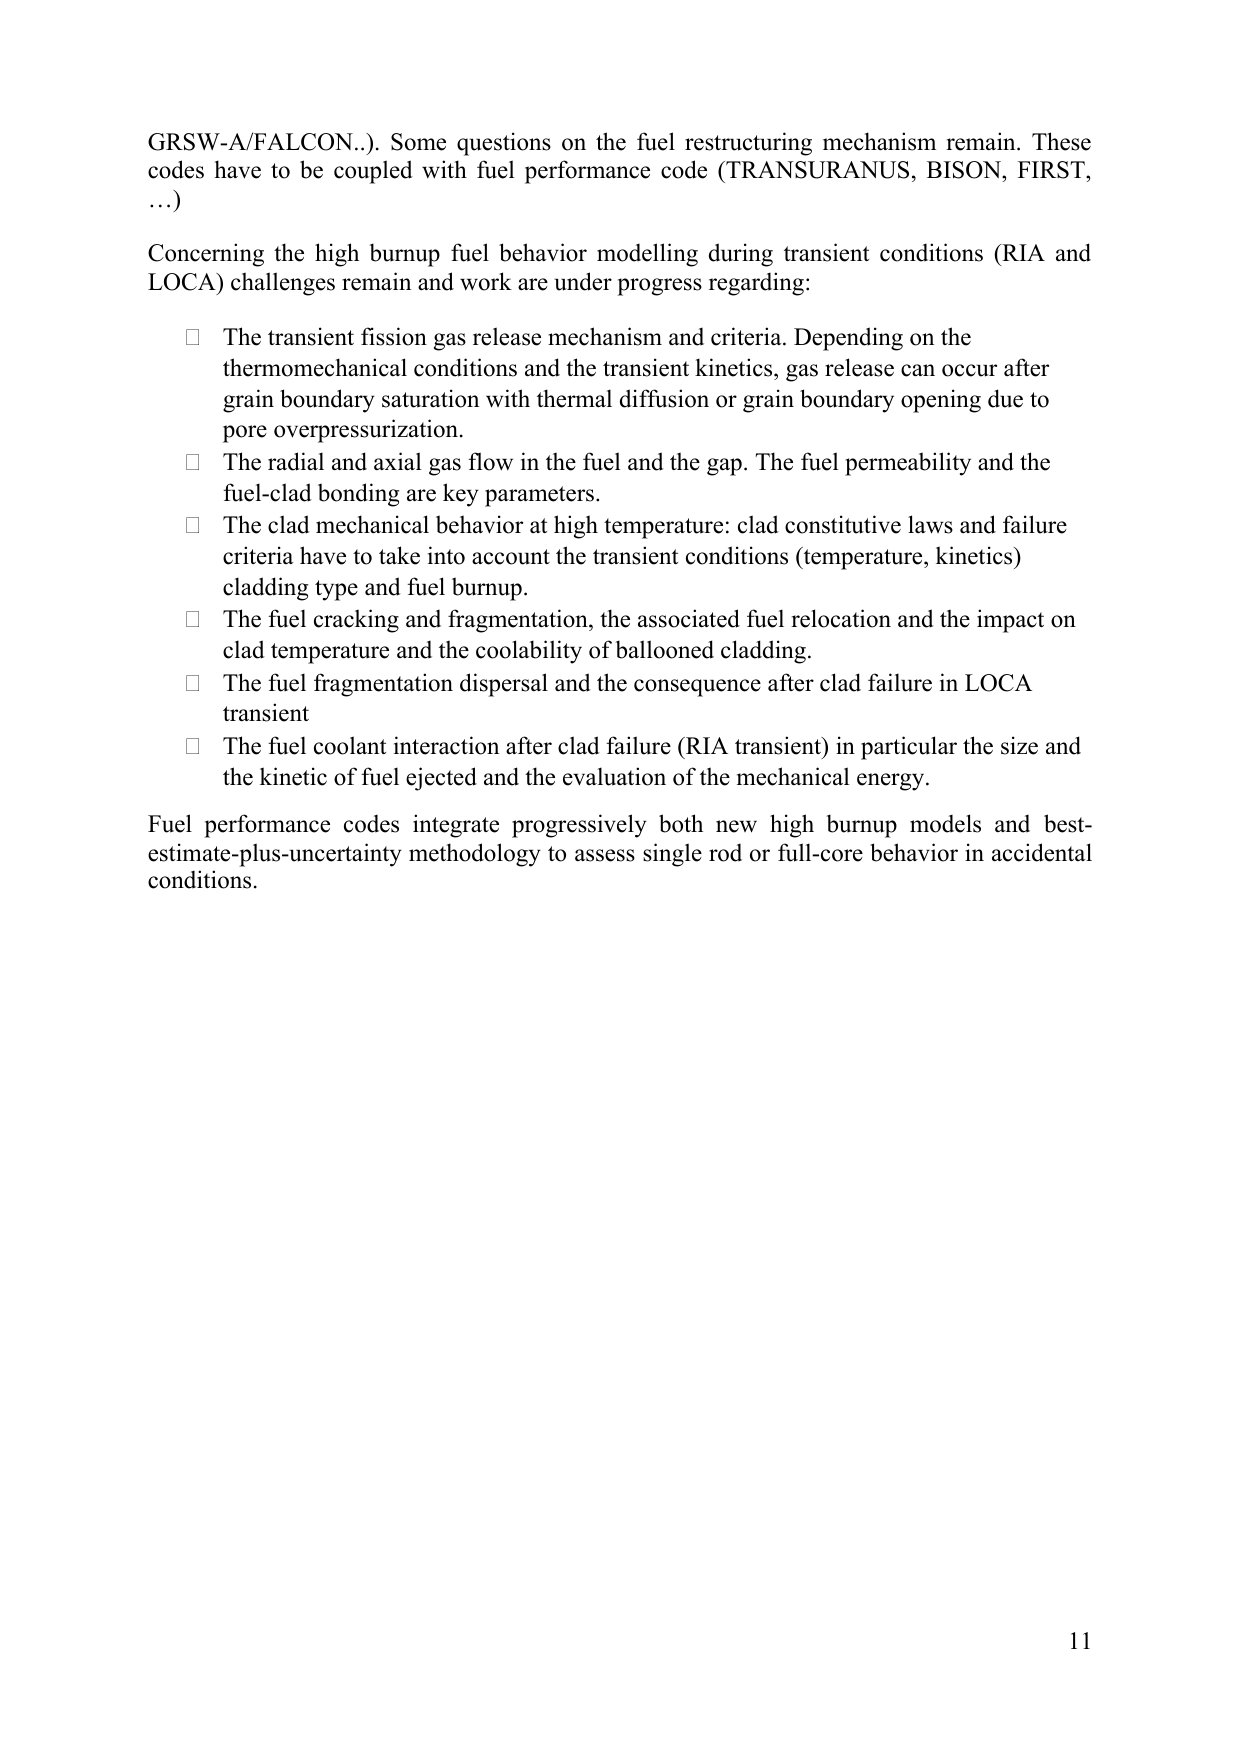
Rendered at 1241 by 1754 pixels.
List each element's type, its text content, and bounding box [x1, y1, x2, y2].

list The clad mechanical behavior at high temperature: clad constitutive laws and failure criteria have to take into account the transient conditions (temperature, kinetics) cladding type and fuel burnup. [185, 508, 1092, 601]
list The fuel fragmentation dispersal and the consequence after clad failure in LOCA transient [185, 666, 1092, 727]
list The transient fission gas release mechanism and criteria. Depending on the thermomechanical conditions and the transient kinetics, gas release can occur after grain boundary saturation with thermal diffusion or grain boundary opening due to pore overpressurization. [185, 320, 1092, 443]
list The fuel cracking and fragmentation, the associated fuel relocation and the impact on clad temperature and the coolability of ballooned cladding. [185, 602, 1092, 664]
text Fuel performance codes integrate progressively both new high burnup models and best-estimate-plus-uncertainty methodology to assess single rod or full-core behavior in accidental conditions. [148, 809, 1092, 894]
list The radial and axial gas flow in the fuel and the gap. The fuel permeability and the fuel-clad bonding are key parameters. [185, 445, 1092, 506]
list The fuel coolant interaction after clad failure (RIA transient) in particular the size and the kinetic of fuel ejected and the evaluation of the mechanical energy. [185, 729, 1092, 791]
text Concerning the high burnup fuel behavior modelling during transient conditions (RIA and LOCA) challenges remain and work are under progress regarding: [148, 238, 1092, 295]
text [148, 127, 1092, 213]
